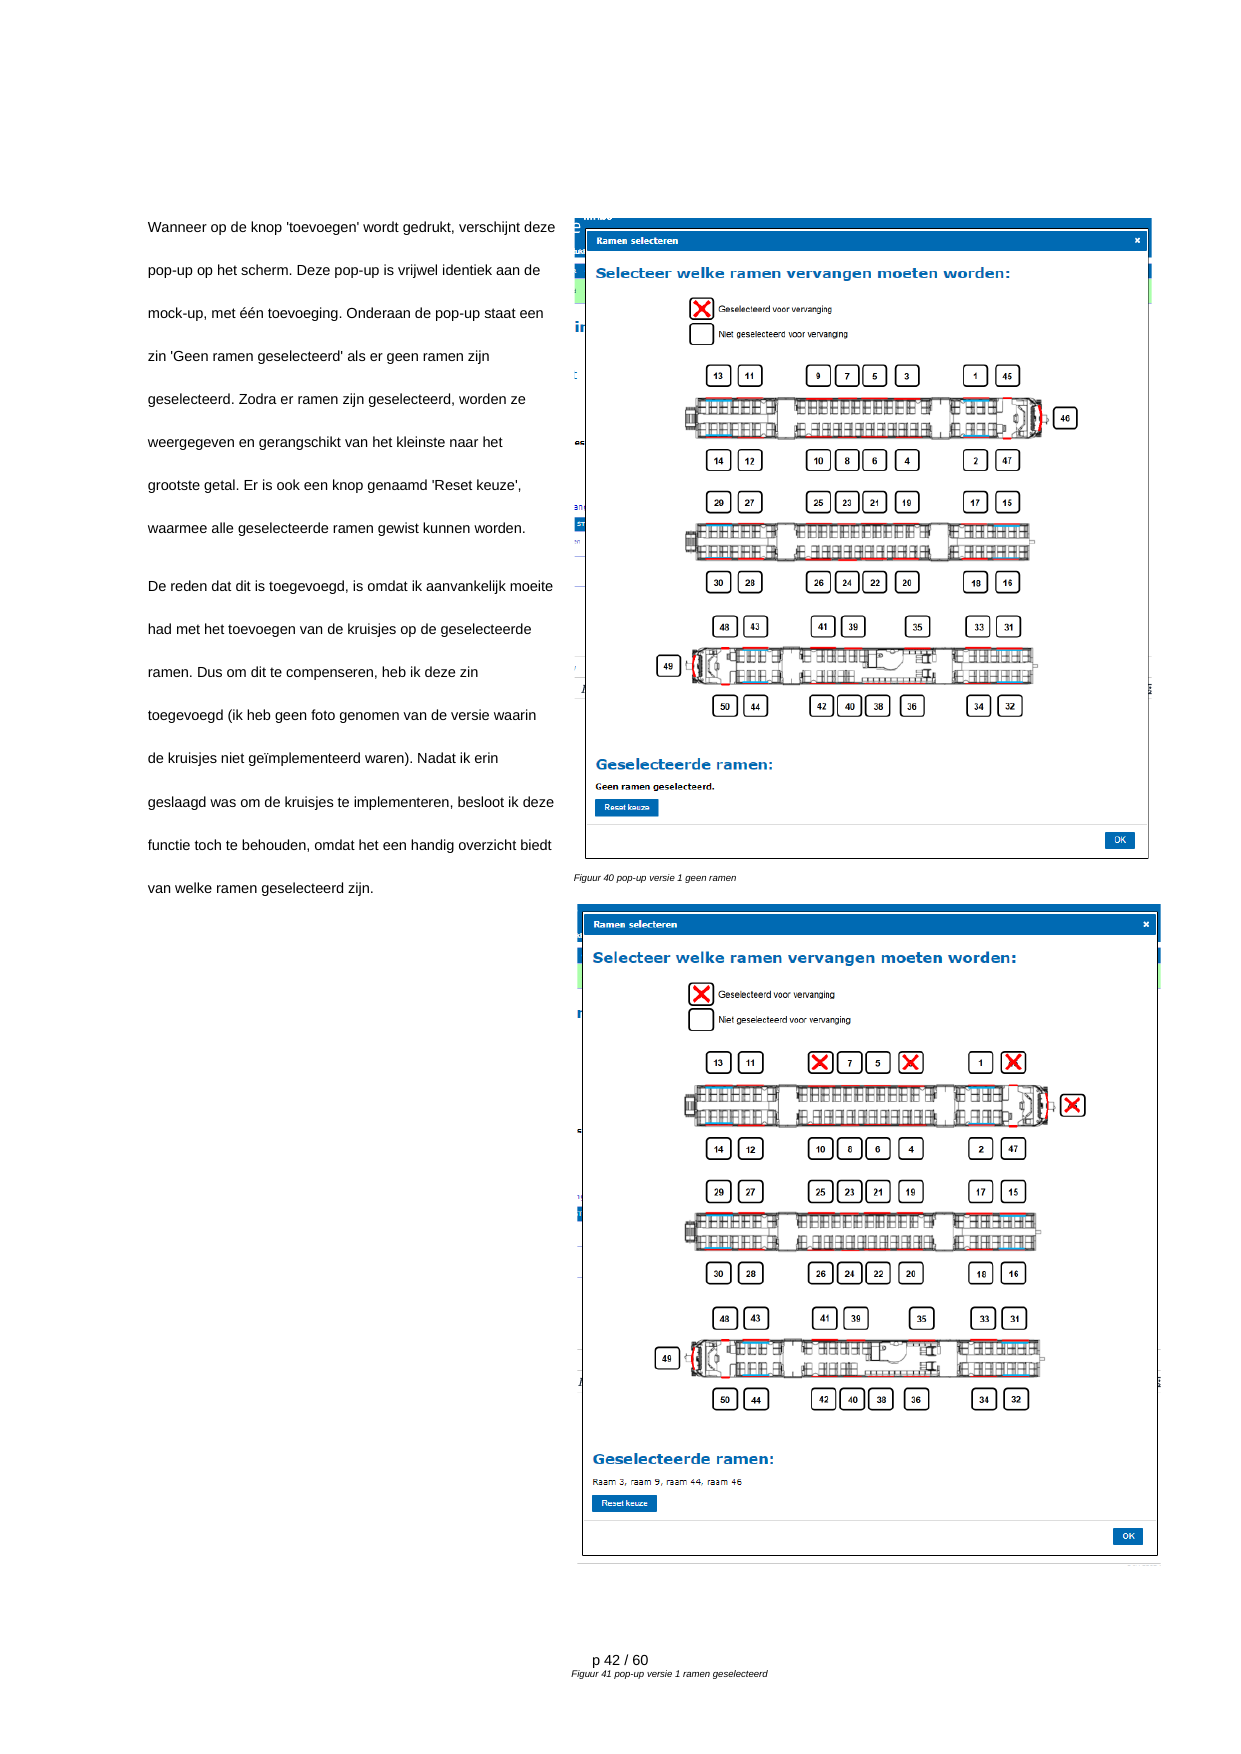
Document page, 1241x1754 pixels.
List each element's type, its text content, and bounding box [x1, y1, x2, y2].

picture [573, 218, 1152, 859]
picture [576, 904, 1161, 1563]
text De reden dat dit is toegevoegd, is omdat ik aanvankelijk moeite had met het toevoegen van de kruisjes op de geselecteerde ramen. Dus om dit te compenseren, heb ik deze zin toegevoegd (ik heb geen foto genomen van de versie waarin de kruisjes niet geïmplementeerd waren). Nadat ik erin geslaagd was om de kruisjes te implementeren, besloot ik deze functie toch te behouden, omdat het een handig overzicht biedt van welke ramen geselecteerd zijn. [148, 578, 1092, 908]
text Wanneer op de knop 'toevoegen' wordt gedrukt, verschijnt deze pop-up op het scherm. Deze pop-up is vrijwel identiek aan de mock-up, met één toevoeging. Onderaan de pop-up staat een zin 'Geen ramen geselecteerd' als er geen ramen zijn geselecteerd. Zodra er ramen zijn geselecteerd, worden ze weergegeven en gerangschikt van het kleinste naar het grootste getal. Er is ook een knop genaamd 'Reset keuze', waarmee alle geselecteerde ramen gewist kunnen worden. [148, 218, 573, 549]
